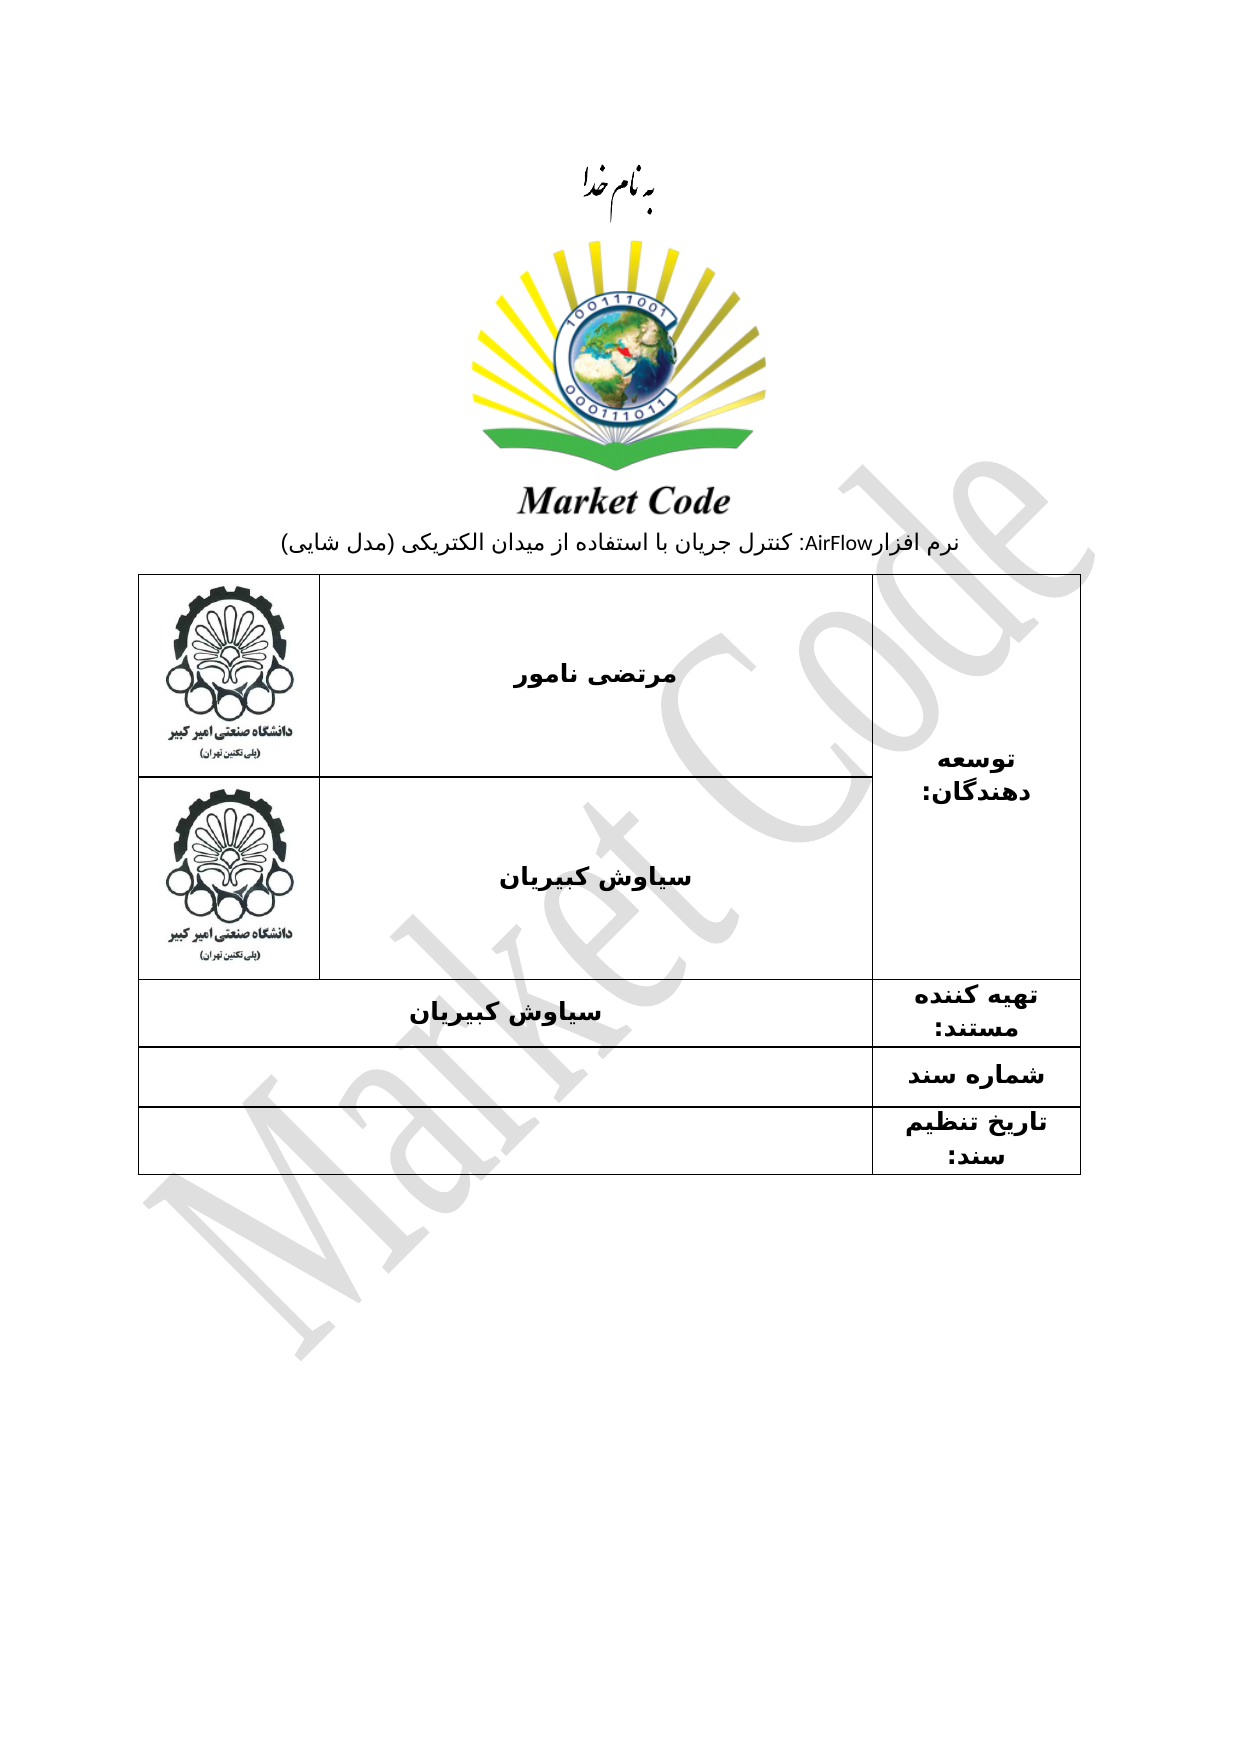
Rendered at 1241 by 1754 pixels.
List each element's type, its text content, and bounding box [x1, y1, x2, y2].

table_cell [139, 1108, 872, 1174]
table_cell تهیه کننده مستند: [873, 980, 1080, 1046]
picture [154, 582, 303, 766]
table_cell تاریخ تنظیم سند: [873, 1108, 1080, 1174]
table_cell سیاوش کبیریان [320, 778, 872, 979]
table_header [139, 575, 319, 776]
table_cell [139, 778, 319, 979]
picture [154, 784, 303, 968]
table_cell [139, 1048, 872, 1106]
picture [573, 150, 667, 226]
table_header توسعه دهندگان: [873, 575, 1080, 979]
picture [463, 238, 777, 516]
table_cell شماره سند [873, 1048, 1080, 1106]
table_header مرتضی نامور [320, 575, 872, 776]
table_cell سیاوش کبیریان [139, 980, 872, 1046]
